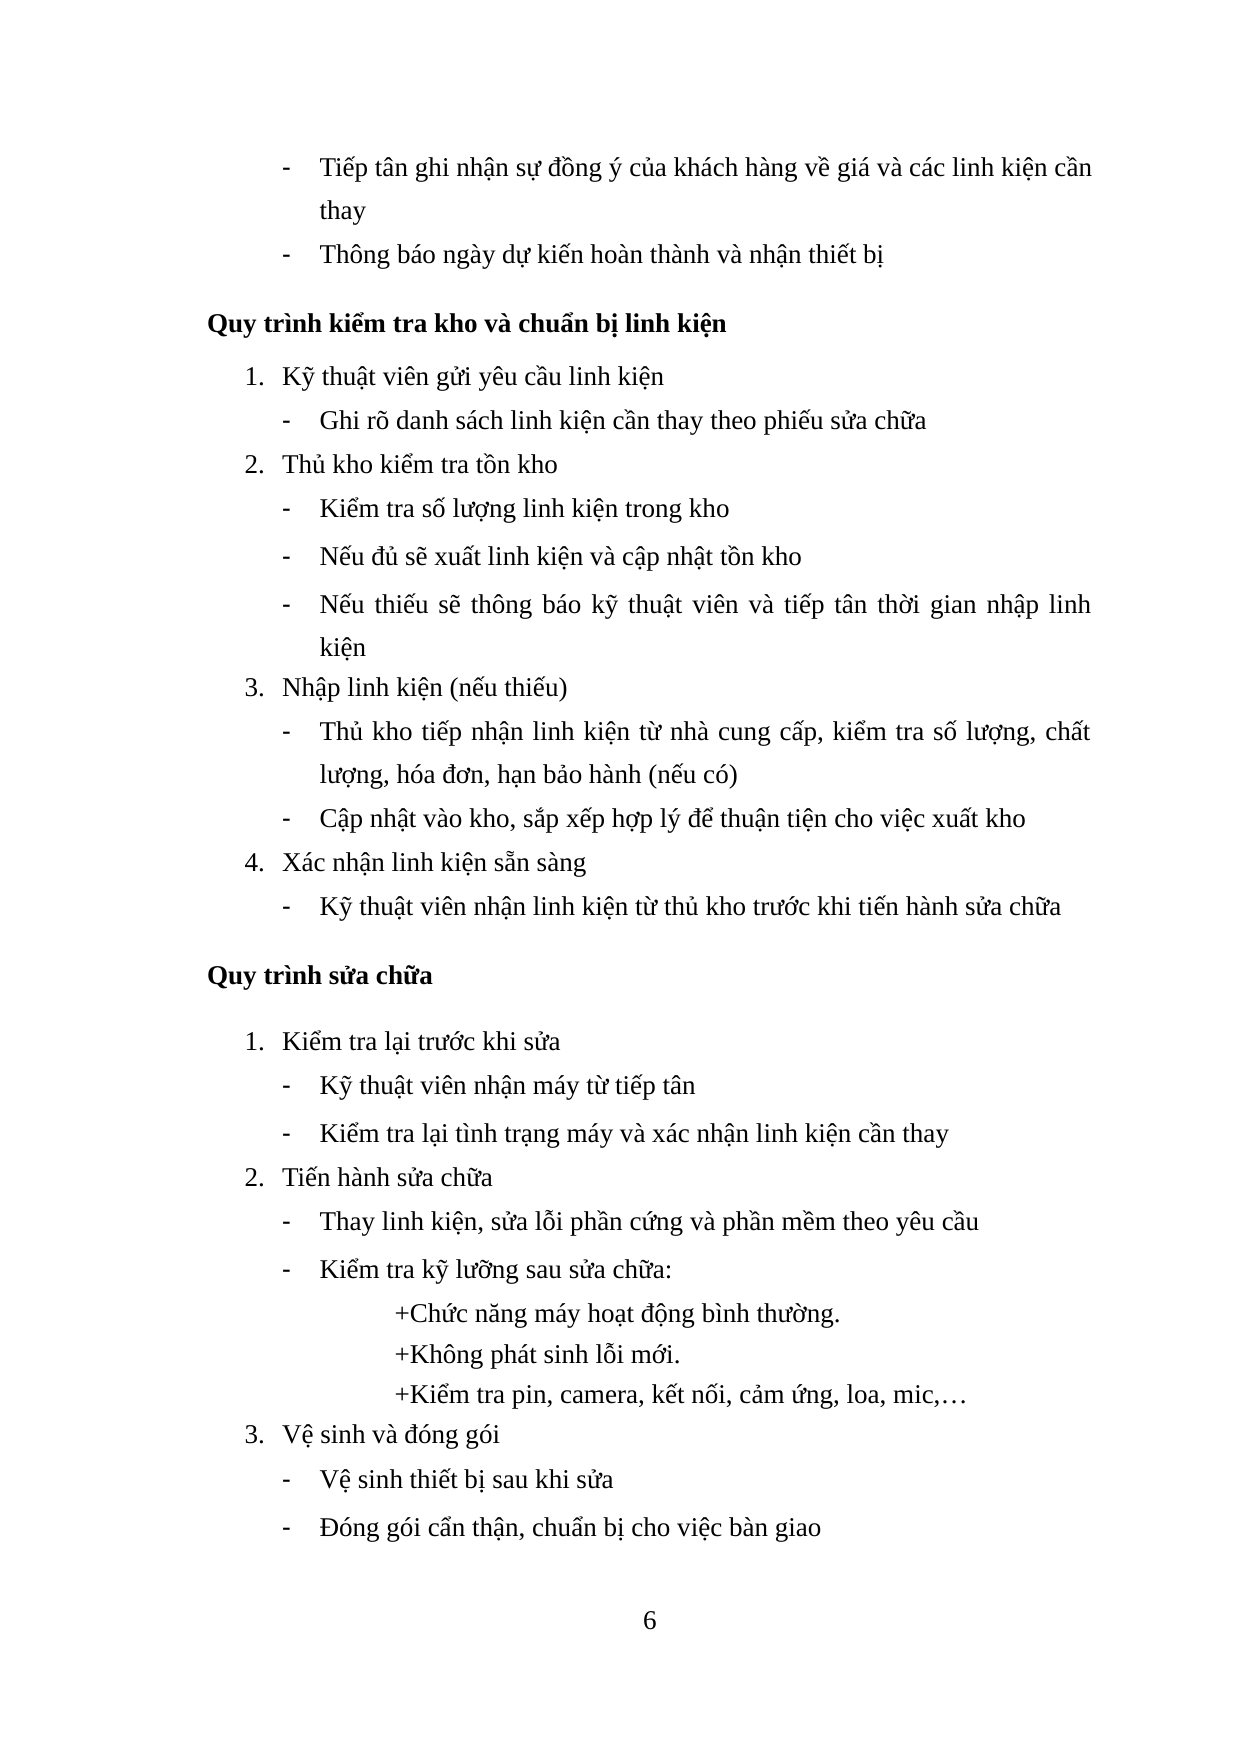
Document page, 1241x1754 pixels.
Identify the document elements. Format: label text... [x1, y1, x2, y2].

list Ghi rõ danh sách linh kiện cần thay theo phiếu sửa chữa [282, 401, 1092, 437]
list Tiếp tân ghi nhận sự đồng ý của khách hàng về giá và các linh kiện cần thay [282, 148, 1092, 225]
list Thông báo ngày dự kiến hoàn thành và nhận thiết bị [282, 234, 1092, 271]
list Kỹ thuật viên nhận linh kiện từ thủ kho trước khi tiến hành sửa chữa [282, 887, 1092, 923]
list Kiểm tra số lượng linh kiện trong kho [282, 489, 1092, 526]
text Quy trình kiểm tra kho và chuẩn bị linh kiện [207, 307, 1092, 338]
list Vệ sinh và đóng gói [244, 1419, 1092, 1450]
list Kiểm tra lại trước khi sửa [244, 1025, 1092, 1056]
list Thủ kho kiểm tra tồn kho [244, 448, 1092, 479]
list +Kiểm tra pin, camera, kết nối, cảm ứng, loa, mic,… [319, 1378, 1092, 1409]
list Kỹ thuật viên gửi yêu cầu linh kiện [244, 360, 1092, 391]
list +Không phát sinh lỗi mới. [319, 1338, 1092, 1369]
list Xác nhận linh kiện sẵn sàng [244, 846, 1092, 877]
list Kỹ thuật viên nhận máy từ tiếp tân [282, 1065, 1092, 1102]
list Kiểm tra kỹ lưỡng sau sửa chữa: [282, 1249, 1092, 1286]
list Kiểm tra lại tình trạng máy và xác nhận linh kiện cần thay [282, 1113, 1092, 1150]
list Đóng gói cẩn thận, chuẩn bị cho việc bàn giao [282, 1507, 1092, 1544]
list Thay linh kiện, sửa lỗi phần cứng và phần mềm theo yêu cầu [282, 1202, 1092, 1238]
list Nếu đủ sẽ xuất linh kiện và cập nhật tồn kho [282, 537, 1092, 574]
list Nếu thiếu sẽ thông báo kỹ thuật viên và tiếp tân thời gian nhập linh kiện [282, 585, 1092, 662]
list Cập nhật vào kho, sắp xếp hợp lý để thuận tiện cho việc xuất kho [282, 798, 1092, 835]
text Quy trình sửa chữa [207, 959, 1092, 991]
list Tiến hành sửa chữa [244, 1161, 1092, 1192]
list Nhập linh kiện (nếu thiếu) [244, 671, 1092, 702]
list Vệ sinh thiết bị sau khi sửa [282, 1459, 1092, 1496]
list Thủ kho tiếp nhận linh kiện từ nhà cung cấp, kiểm tra số lượng, chất lượng, hóa đơn, hạn bảo hành (nếu có) [282, 712, 1092, 789]
list +Chức năng máy hoạt động bình thường. [319, 1297, 1092, 1328]
